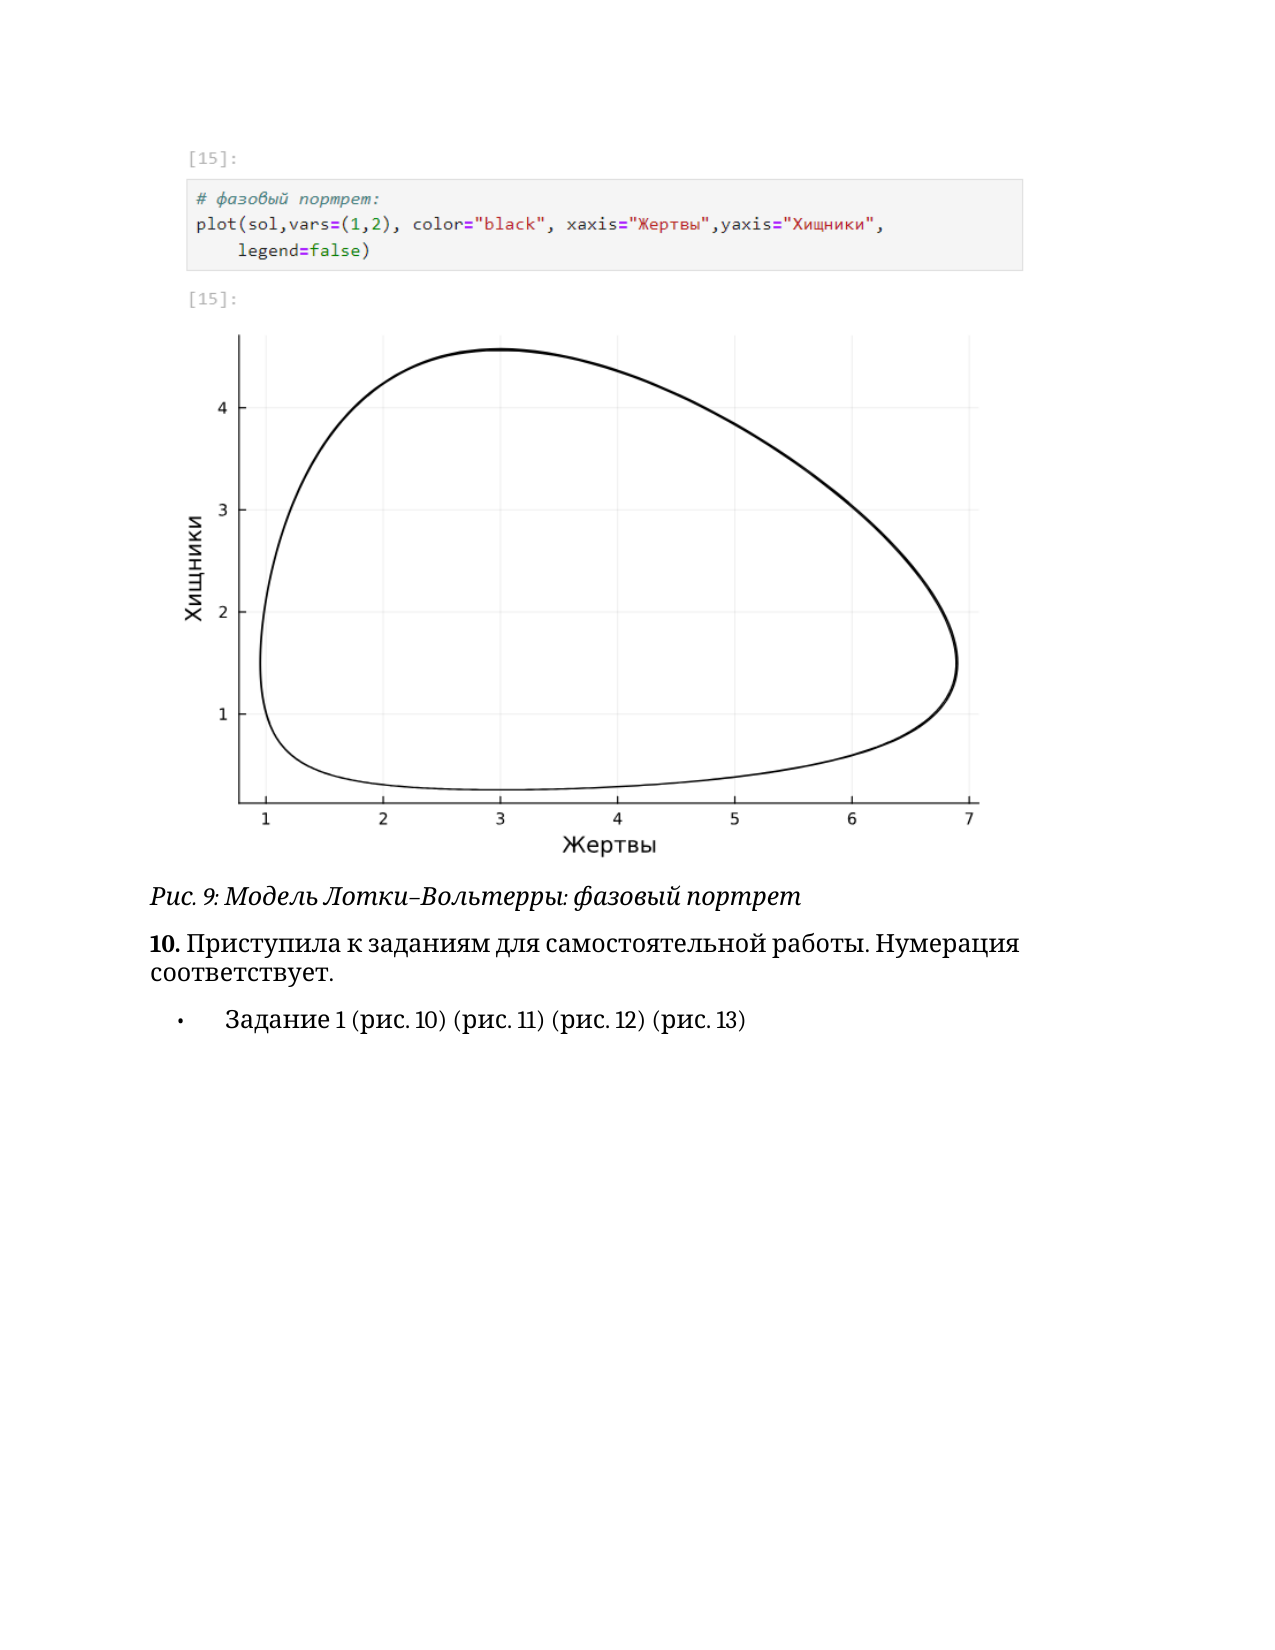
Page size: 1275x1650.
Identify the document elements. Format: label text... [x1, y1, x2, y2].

list Задание 1 (рис. 10) (рис. 11) (рис. 12) (рис. 13) [175, 1006, 1125, 1035]
picture [168, 150, 1044, 862]
text Рис. 9: Модель Лотки–Вольтерры: фазовый портрет [150, 883, 1125, 911]
text 10. Приступила к заданиям для самостоятельной работы. Нумерация соответствует. [150, 930, 1125, 988]
